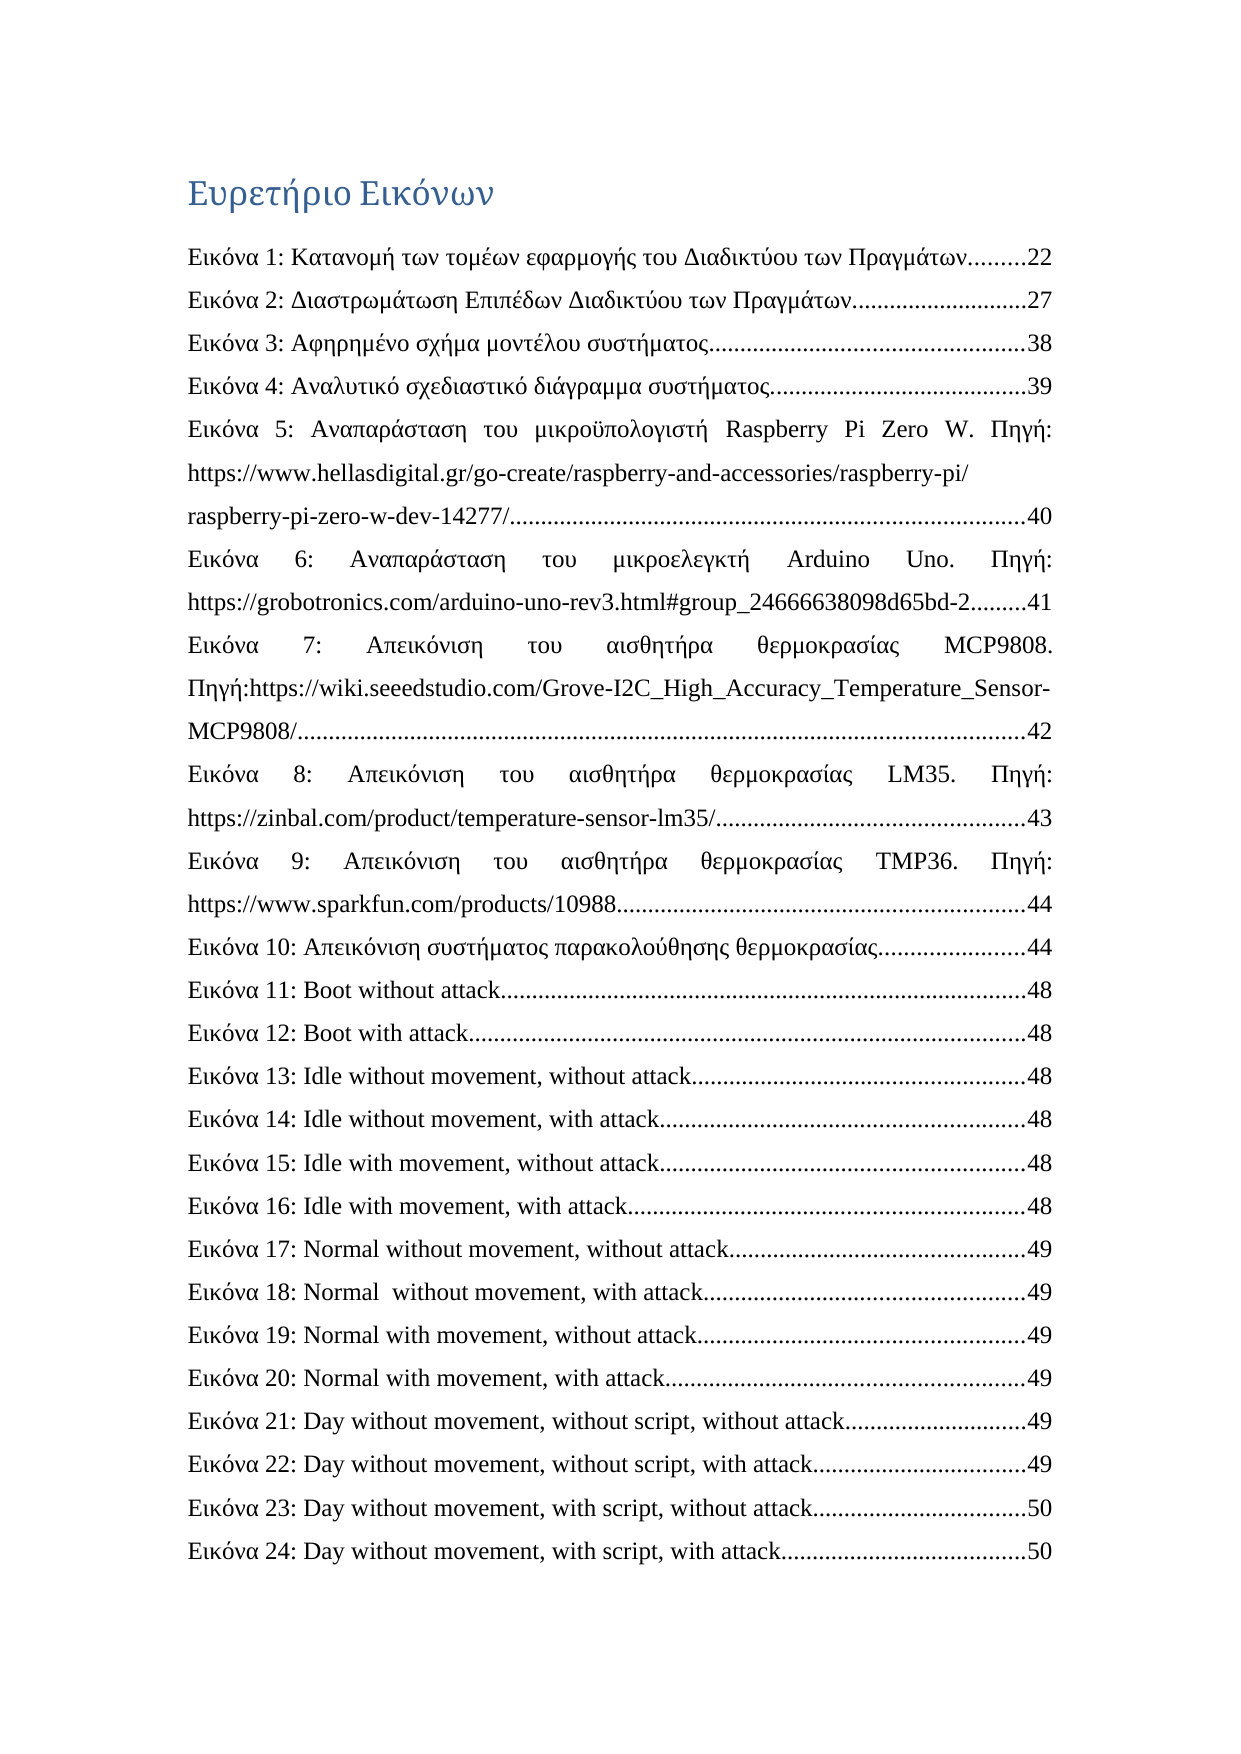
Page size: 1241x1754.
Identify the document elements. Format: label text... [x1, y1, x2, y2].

text Εικόνα 19: Normal with movement, without attack 49 [187, 1320, 1053, 1349]
text Εικόνα 9: Απεικόνιση του αισθητήρα θερμοκρασίας TMP36. Πηγή: https://www.sparkfun.com/products/10988 44 [187, 846, 1053, 918]
text Εικόνα 17: Normal without movement, without attack 49 [187, 1234, 1053, 1263]
text Εικόνα 3: Αφηρημένο σχήμα μοντέλου συστήματος 38 [187, 328, 1053, 357]
text Εικόνα 11: Boot without attack 48 [187, 975, 1053, 1004]
text Εικόνα 13: Idle without movement, without attack 48 [187, 1061, 1053, 1090]
text Εικόνα 18: Normal without movement, with attack 49 [187, 1277, 1053, 1306]
text Εικόνα 2: Διαστρωμάτωση Επιπέδων Διαδικτύου των Πραγμάτων. 27 [187, 285, 1053, 314]
text Εικόνα 15: Idle with movement, without attack 48 [187, 1148, 1053, 1176]
text Εικόνα 14: Idle without movement, with attack 48 [187, 1104, 1053, 1133]
text Εικόνα 12: Boot with attack 48 [187, 1018, 1053, 1047]
text Εικόνα 20: Normal with movement, with attack 49 [187, 1363, 1053, 1392]
text Εικόνα 7: Απεικόνιση του αισθητήρα θερμοκρασίας MCP9808. Πηγή:https://wiki.seeedstudio.com/Grove-I2C_High_Accuracy_Temperature_Sensor-MCP9808/ 42 [187, 630, 1053, 745]
text Εικόνα 21: Day without movement, without script, without attack 49 [187, 1406, 1053, 1435]
text Εικόνα 8: Απεικόνιση του αισθητήρα θερμοκρασίας LM35. Πηγή: https://zinbal.com/product/temperature-sensor-lm35/ 43 [187, 759, 1053, 831]
text Εικόνα 22: Day without movement, without script, with attack 49 [187, 1449, 1053, 1478]
text Εικόνα 23: Day without movement, with script, without attack 50 [187, 1493, 1053, 1521]
text Εικόνα 4: Αναλυτικό σχεδιαστικό διάγραμμα συστήματος. 39 [187, 371, 1053, 400]
text Εικόνα 24: Day without movement, with script, with attack 50 [187, 1536, 1053, 1564]
text Εικόνα 6: Αναπαράσταση του μικροελεγκτή Arduino Uno. Πηγή: https://grobotronics.com/arduino-uno-rev3.html#group_24666638098d65bd-2 41 [187, 544, 1053, 616]
subtitle Ευρετήριο Εικόνων [187, 175, 1053, 213]
text Εικόνα 1: Κατανομή των τομέων εφαρμογής του Διαδικτύου των Πραγμάτων. 22 [187, 242, 1053, 271]
text Εικόνα 16: Idle with movement, with attack 48 [187, 1191, 1053, 1219]
text Εικόνα 5: Αναπαράσταση του μικροϋπολογιστή Raspberry Pi Zero W. Πηγή: https://www.hellasdigital.gr/go-create/raspberry-and-accessories/raspberry-pi/raspberry-pi-zero-w-dev-14277/ 40 [187, 414, 1053, 529]
text Εικόνα 10: Απεικόνιση συστήματος παρακολούθησης θερμοκρασίας. 44 [187, 932, 1053, 961]
